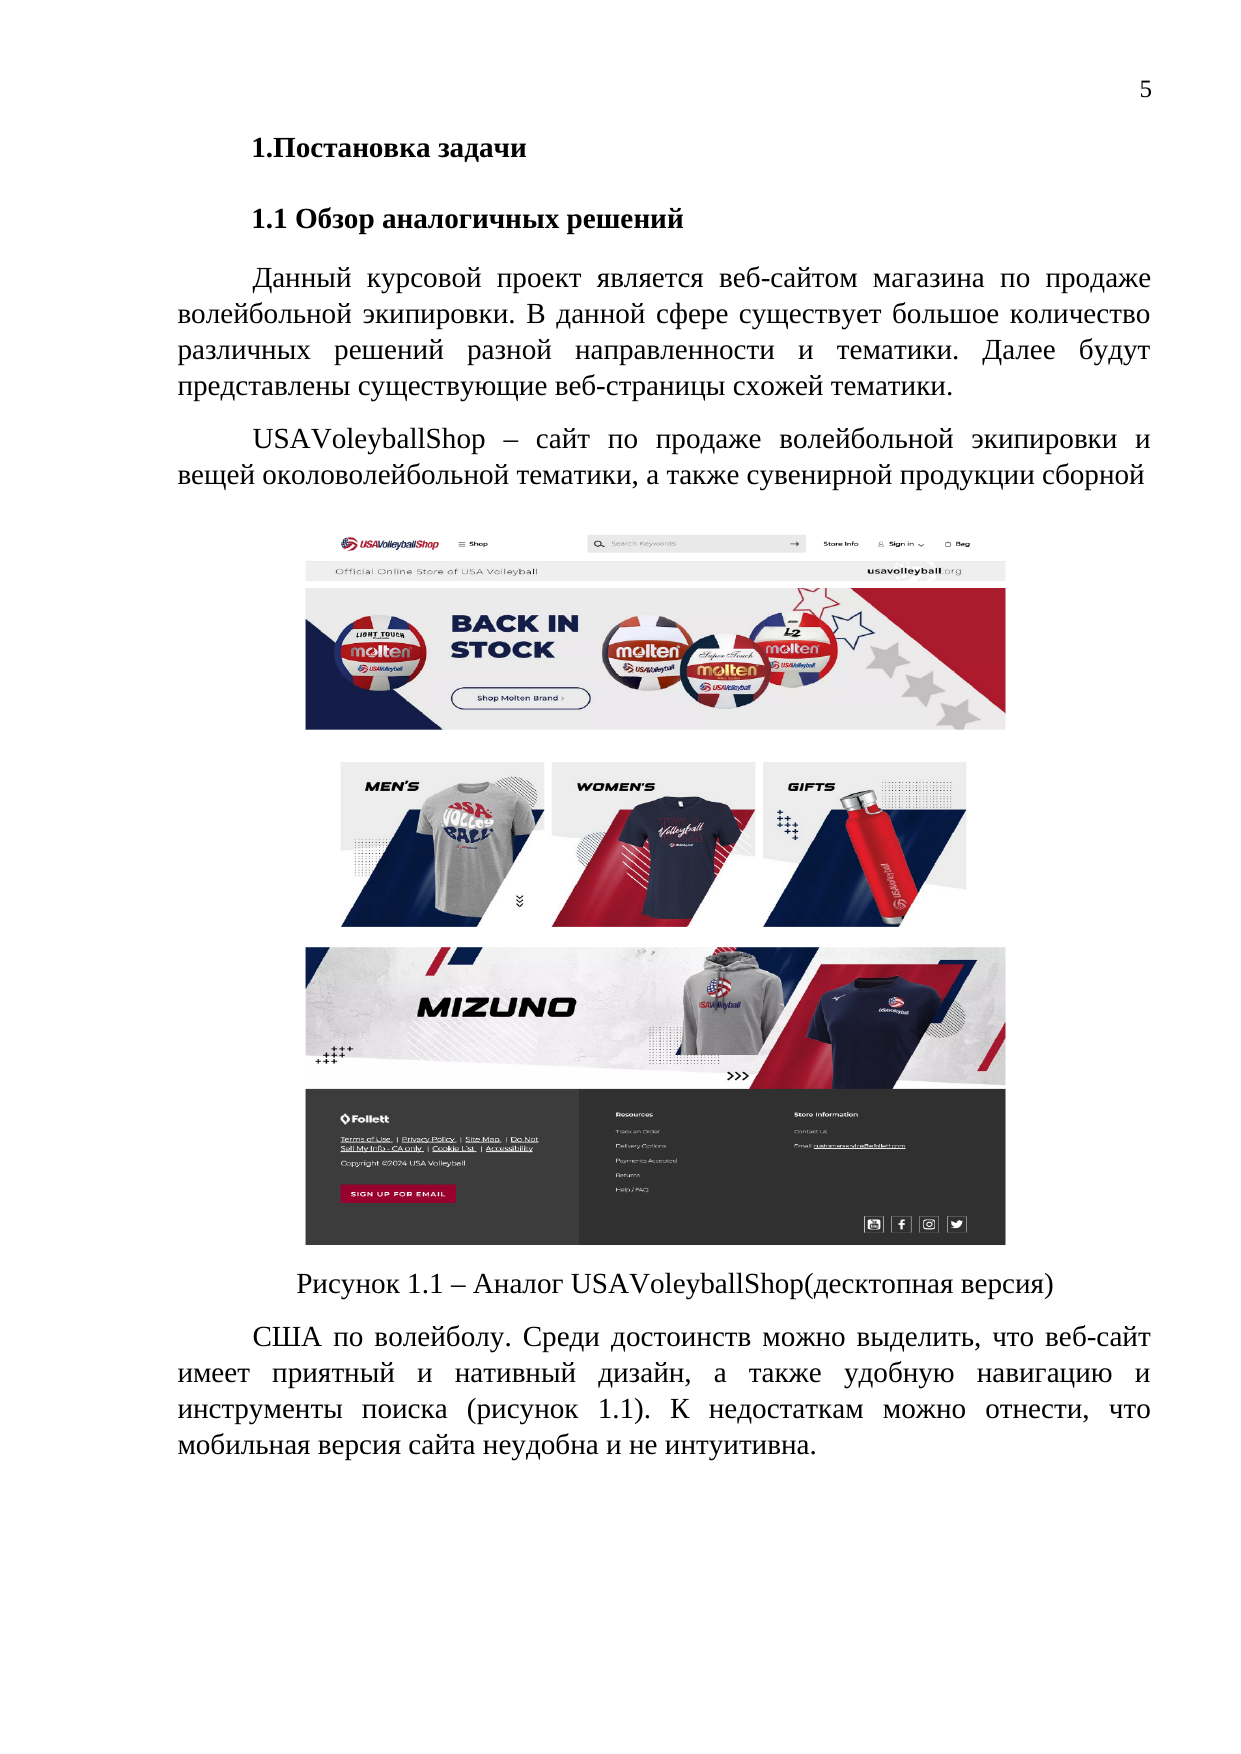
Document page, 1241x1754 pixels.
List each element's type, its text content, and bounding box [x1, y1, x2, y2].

text Данный курсовой проект является веб-сайтом магазина по продаже волейбольной экипировки. В данной сфере существует большое количество различных решений разной направленности и тематики. Далее будут представлены существующие веб-страницы схожей тематики. [177, 260, 1152, 402]
text США по волейболу. Среди достоинств можно выделить, что веб-сайт имеет приятный и нативный дизайн, а также удобную навигацию и инструменты поиска (рисунок 1.1). К недостаткам можно отнести, что мобильная версия сайта неудобна и не интуитивна. [177, 1319, 1152, 1461]
picture [211, 510, 1094, 1245]
subtitle 1.1 Обзор аналогичных решений [177, 202, 1152, 235]
text USAVoleyballShop – сайт по продаже волейбольной экипировки и вещей околоволейбольной тематики, а также сувенирной продукции сборной [177, 421, 1152, 491]
text 1.Постановка задачи [177, 131, 1152, 164]
